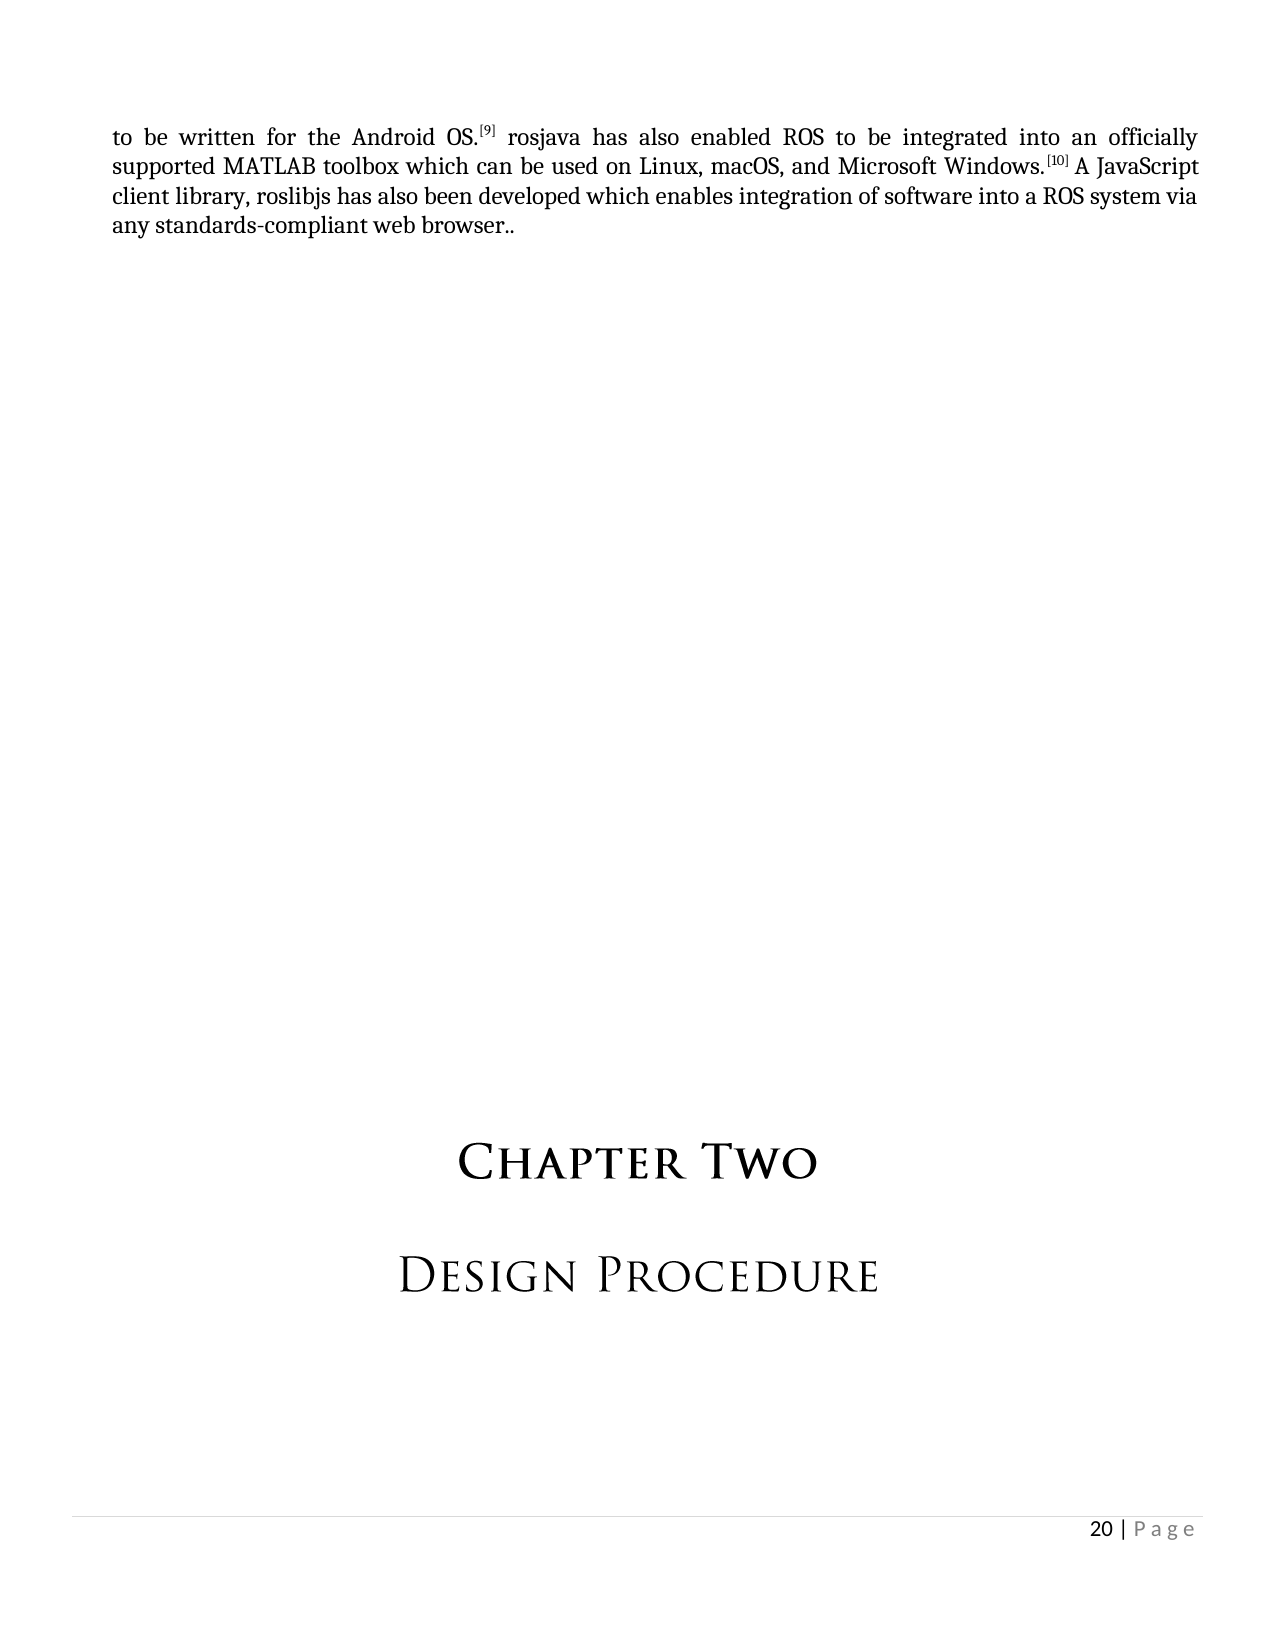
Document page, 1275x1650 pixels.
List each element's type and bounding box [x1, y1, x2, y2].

picture [395, 1245, 910, 1303]
text [111, 123, 1199, 240]
picture [456, 1132, 859, 1190]
